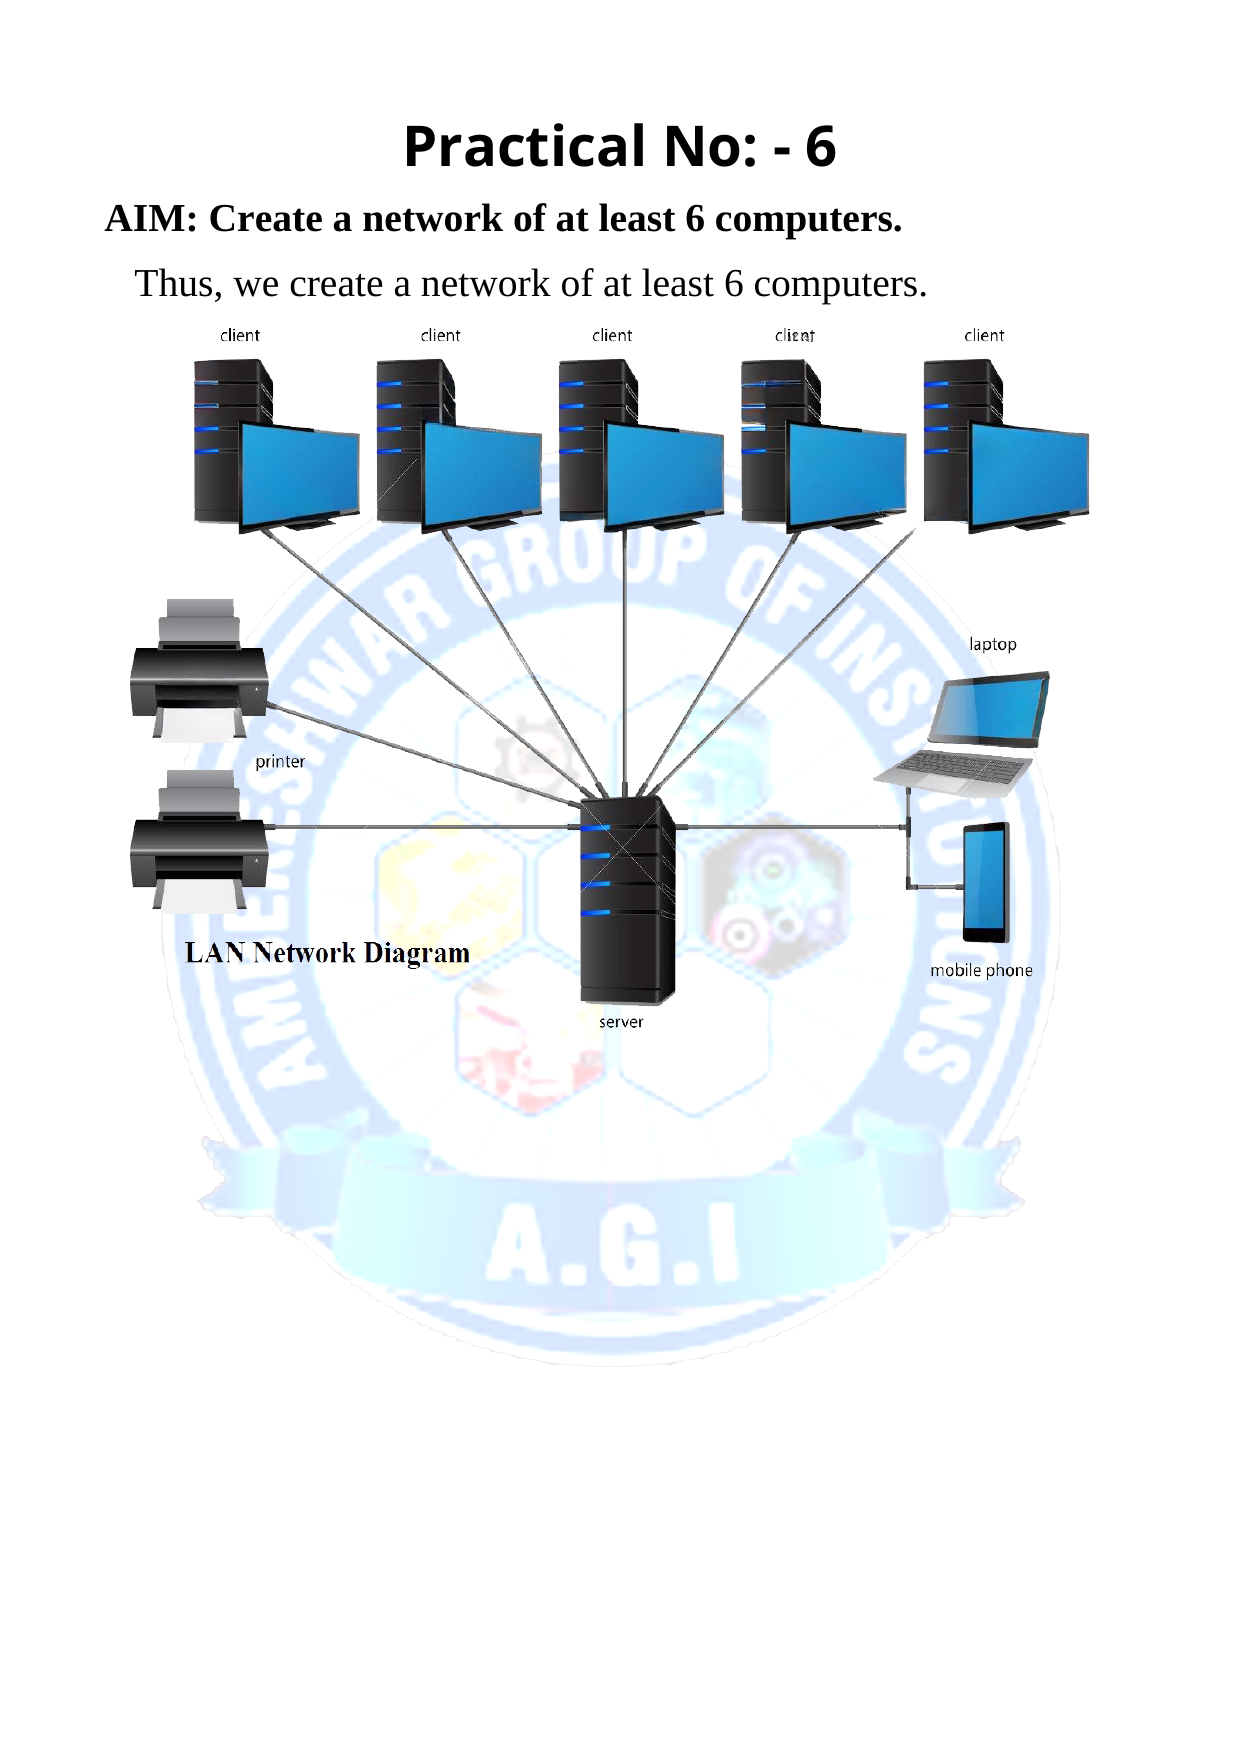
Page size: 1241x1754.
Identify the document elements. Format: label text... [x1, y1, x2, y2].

picture [120, 311, 1103, 1050]
text Thus, we create a network of at least 6 computers. [104, 259, 1136, 305]
text Practical No: - 6 [104, 106, 1136, 183]
text AIM: Create a network of at least 6 computers. [104, 194, 1136, 240]
